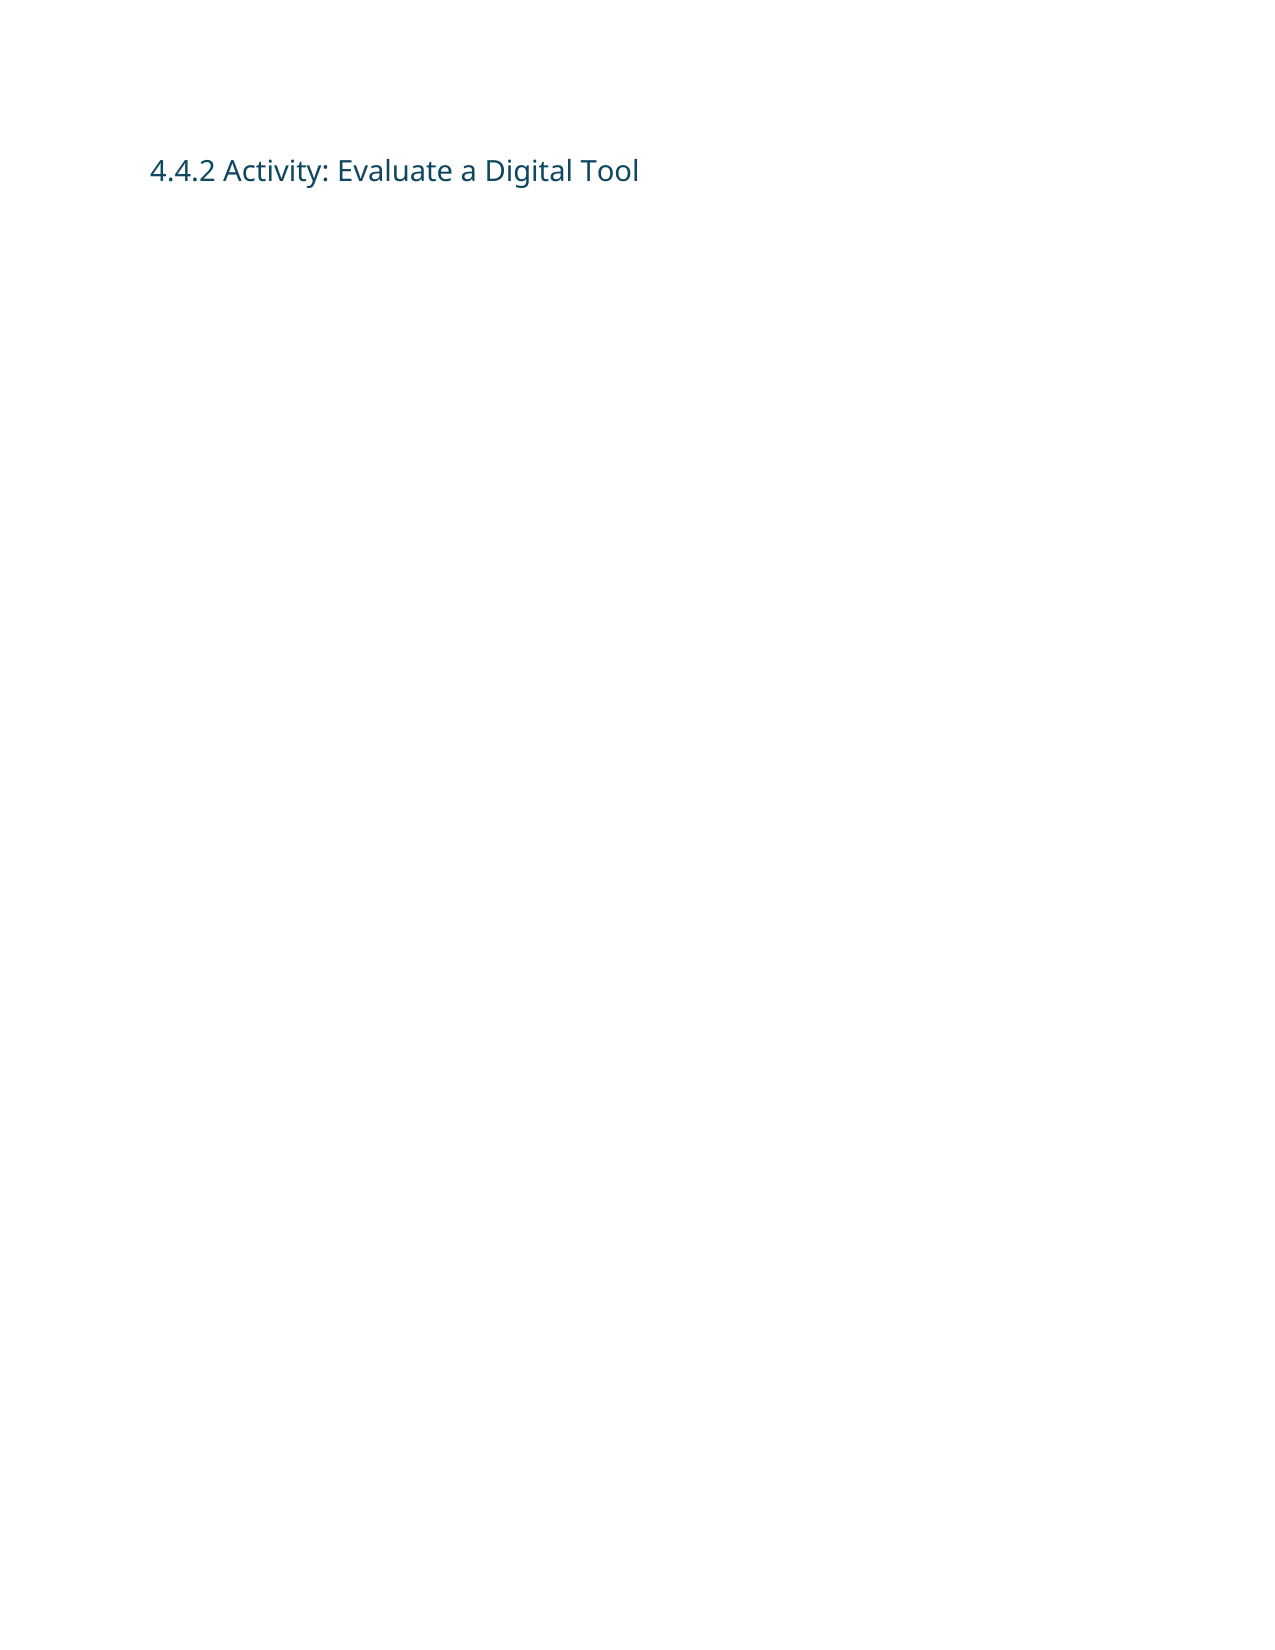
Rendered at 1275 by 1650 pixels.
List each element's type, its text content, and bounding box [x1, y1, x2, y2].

subtitle 4.4.2 Activity: Evaluate a Digital Tool [150, 150, 1125, 190]
